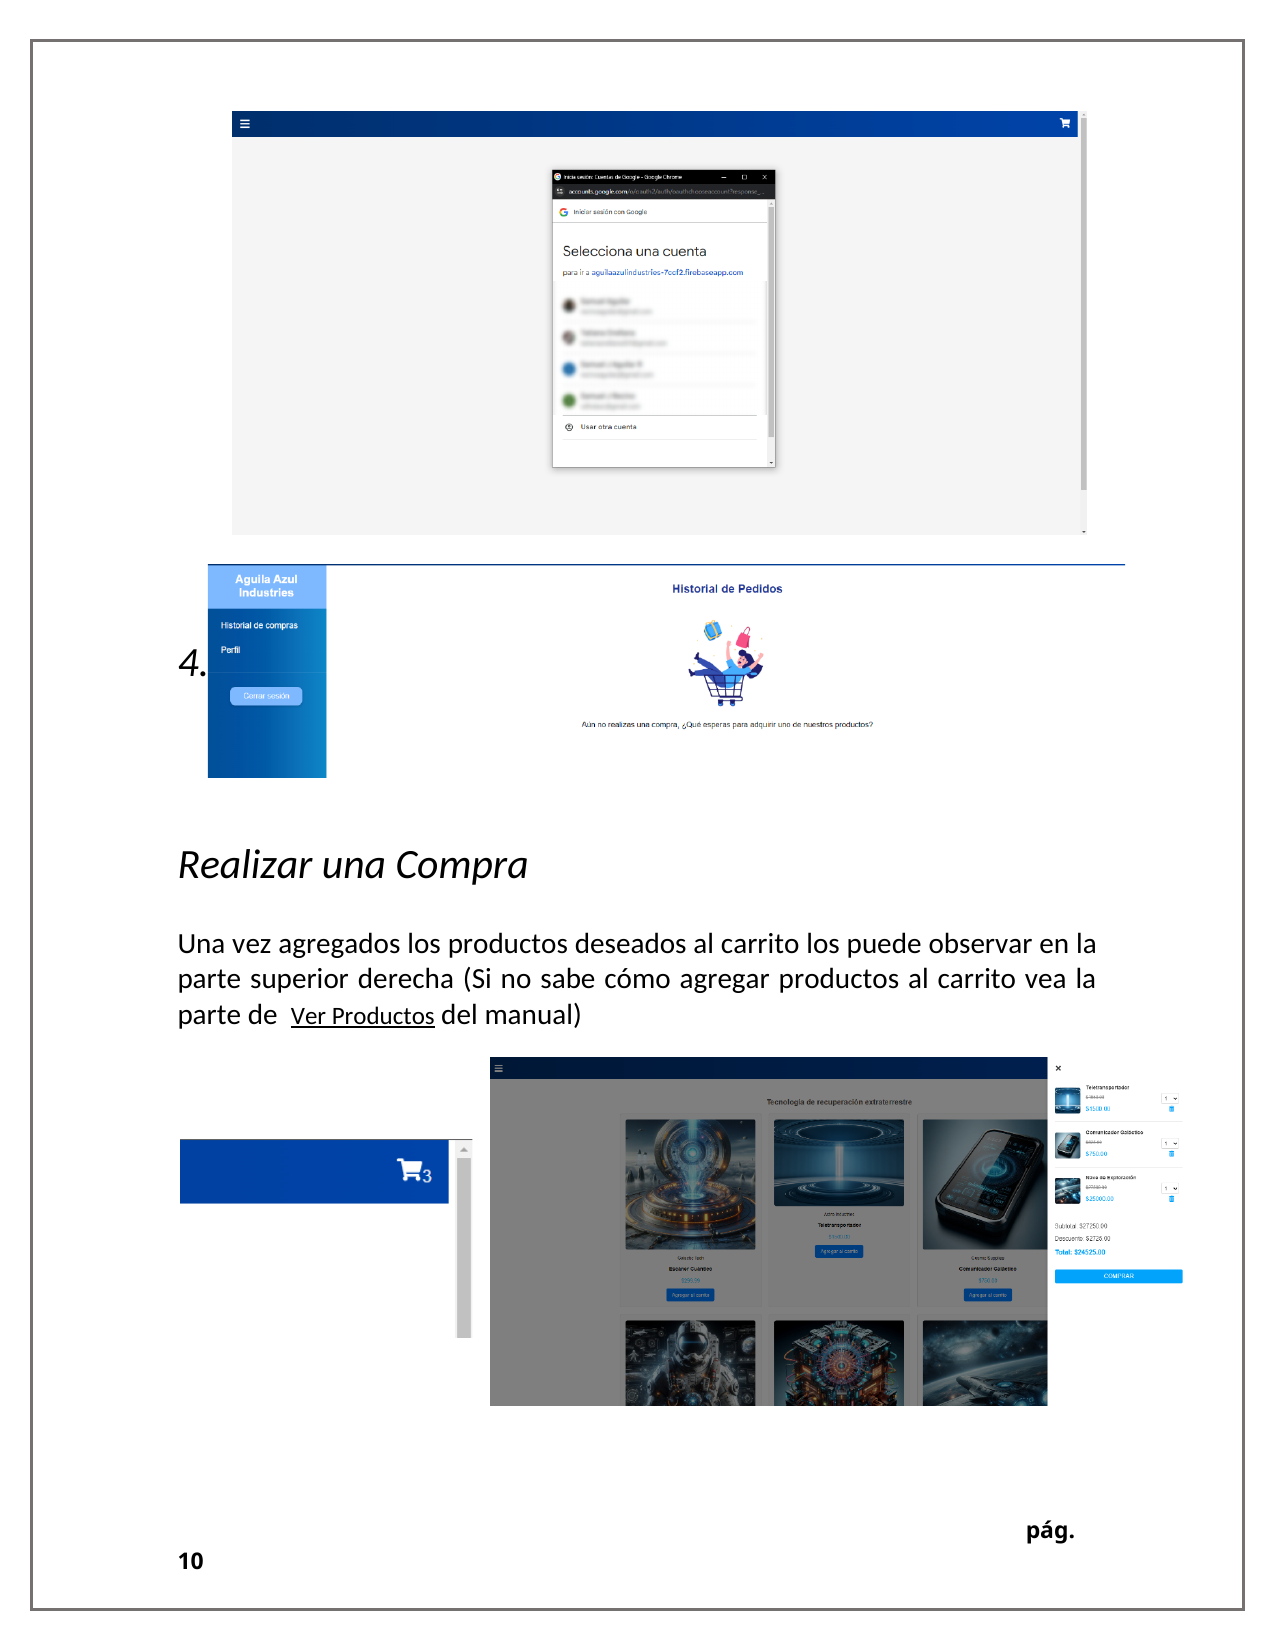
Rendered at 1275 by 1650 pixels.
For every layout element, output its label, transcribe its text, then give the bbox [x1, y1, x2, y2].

subtitle Realizar una Compra [177, 636, 1098, 889]
picture [180, 1139, 473, 1338]
picture [206, 564, 1124, 778]
picture [488, 1057, 1185, 1404]
picture [232, 111, 1087, 535]
text Una vez agregados los productos deseados al carrito los puede observar en la parte superior derecha (Si no sabe cómo agregar productos al carrito vea la parte de Ver Productos del manual) [177, 925, 1098, 1032]
